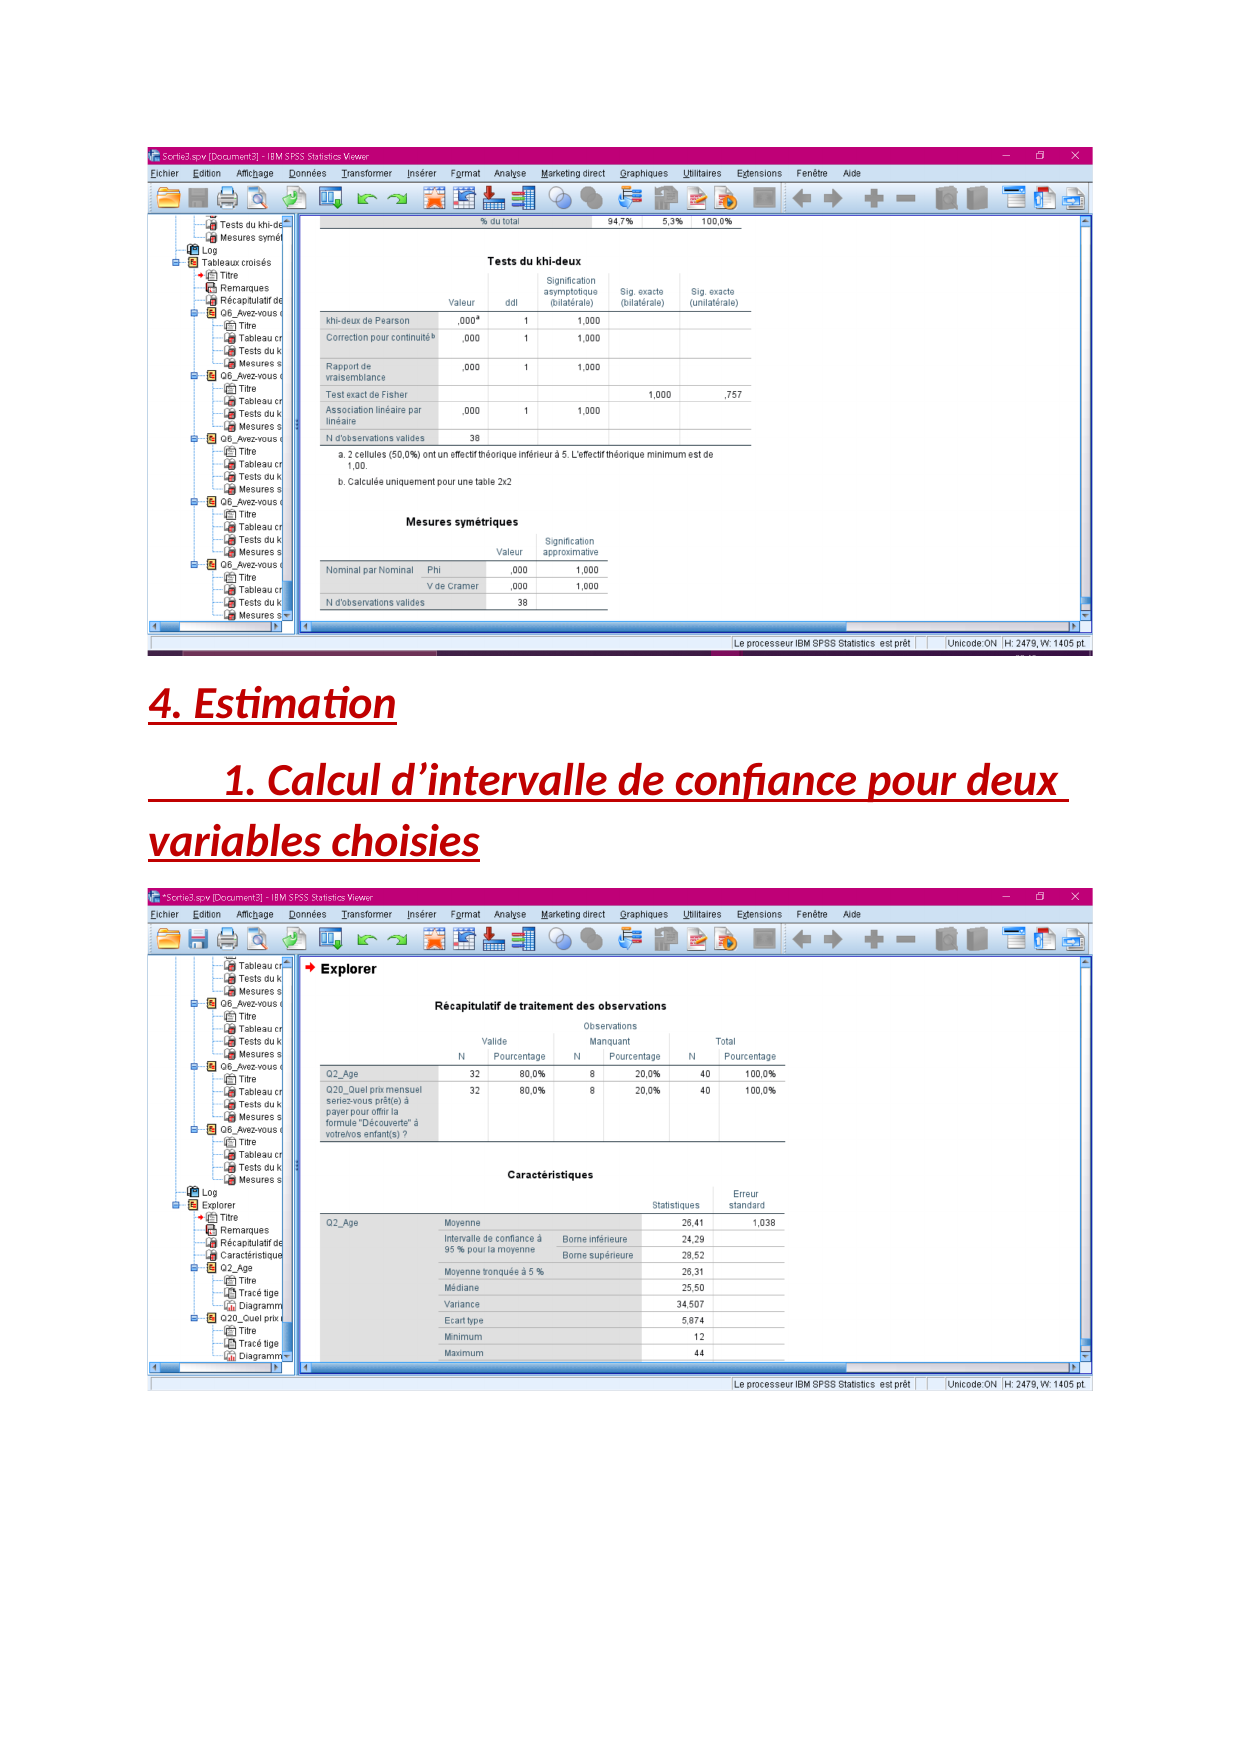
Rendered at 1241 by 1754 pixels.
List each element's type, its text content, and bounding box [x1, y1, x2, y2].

text 1. Calcul d’intervalle de confiance pour deux variables choisies [148, 751, 1093, 868]
text 4. Estimation [148, 674, 1093, 730]
picture [147, 147, 1093, 656]
picture [147, 888, 1093, 1391]
